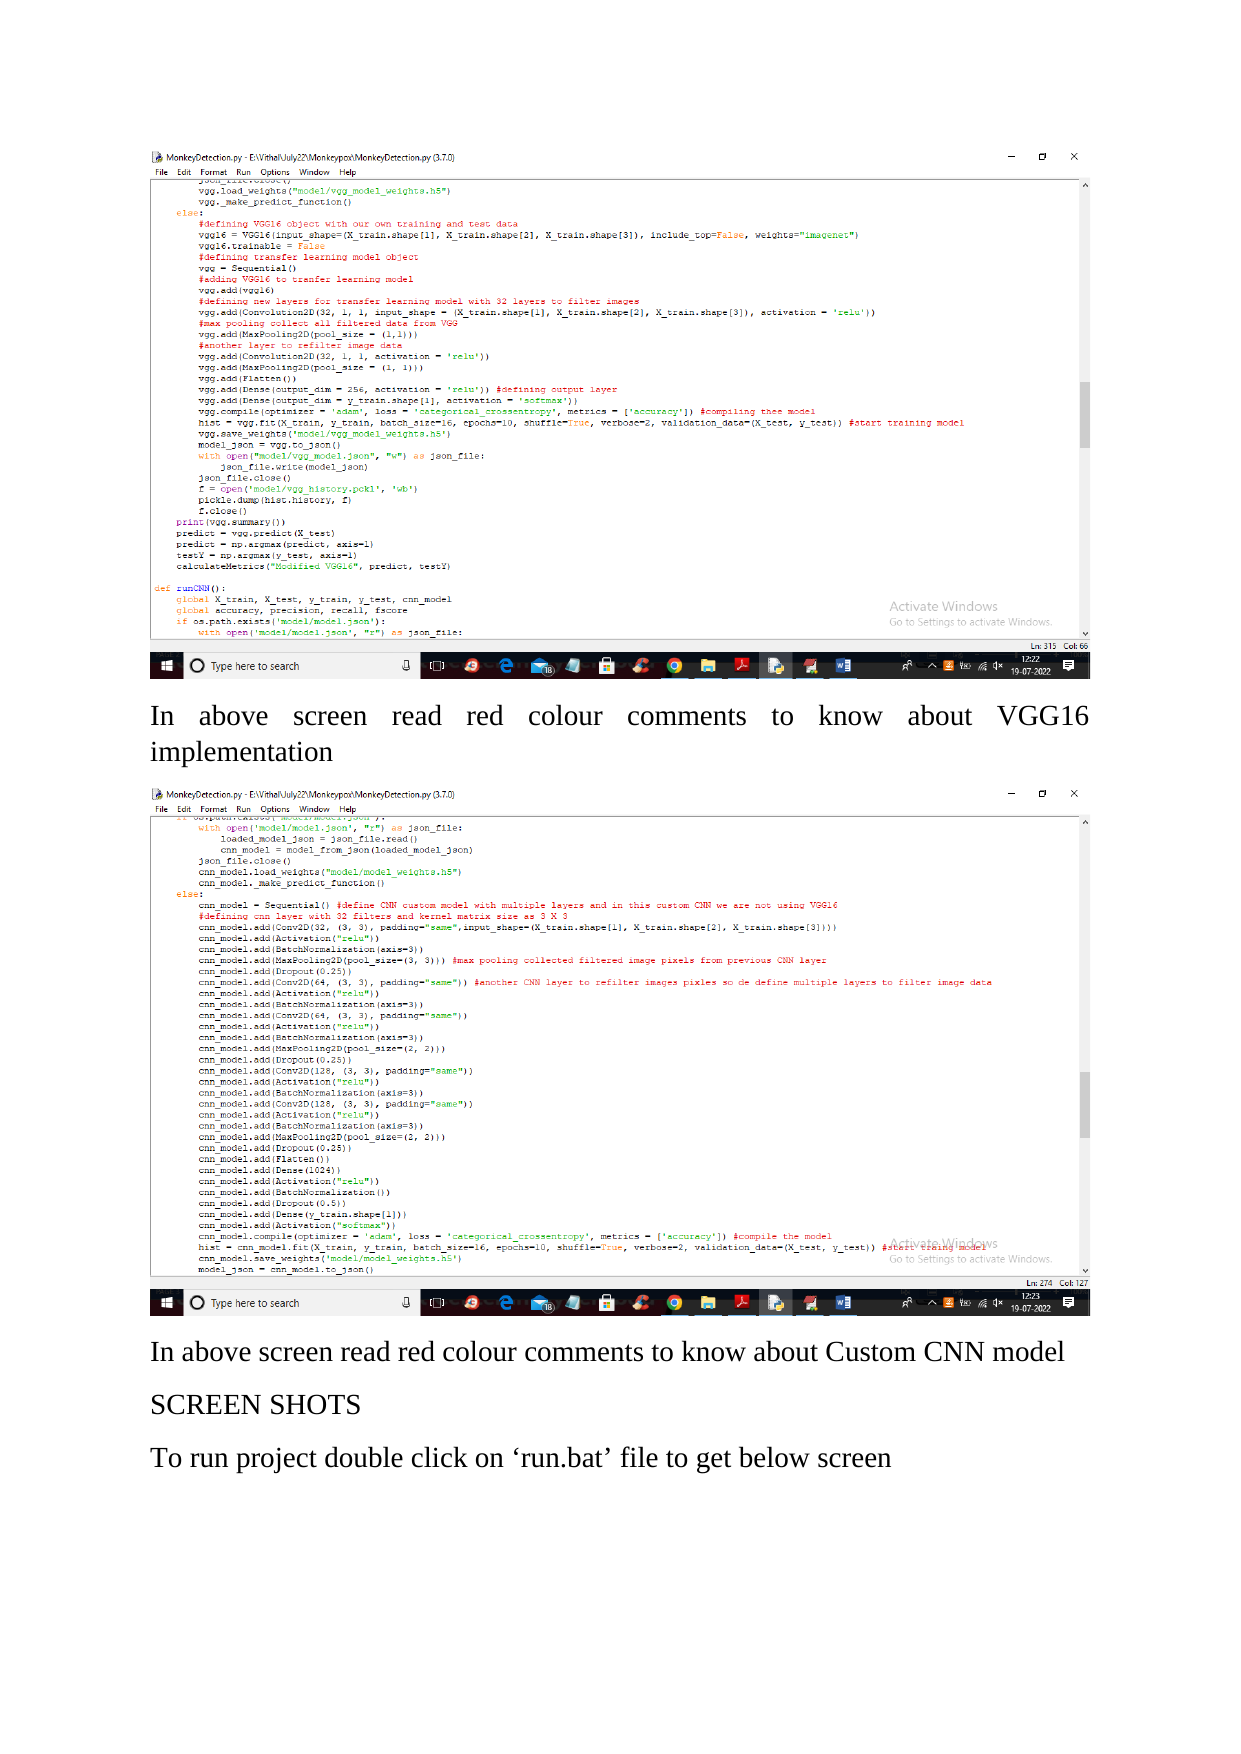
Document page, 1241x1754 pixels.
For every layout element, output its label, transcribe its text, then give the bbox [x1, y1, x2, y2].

picture [150, 150, 1091, 679]
text In above screen read red colour comments to know about Custom CNN model [150, 1334, 1090, 1368]
text To run project double click on ‘run.bat’ file to get below screen [150, 1440, 1090, 1473]
text SCREEN SHOTS [150, 1387, 1090, 1421]
picture [150, 786, 1091, 1316]
text In above screen read red colour comments to know about VGG16 implementation [150, 698, 1090, 768]
